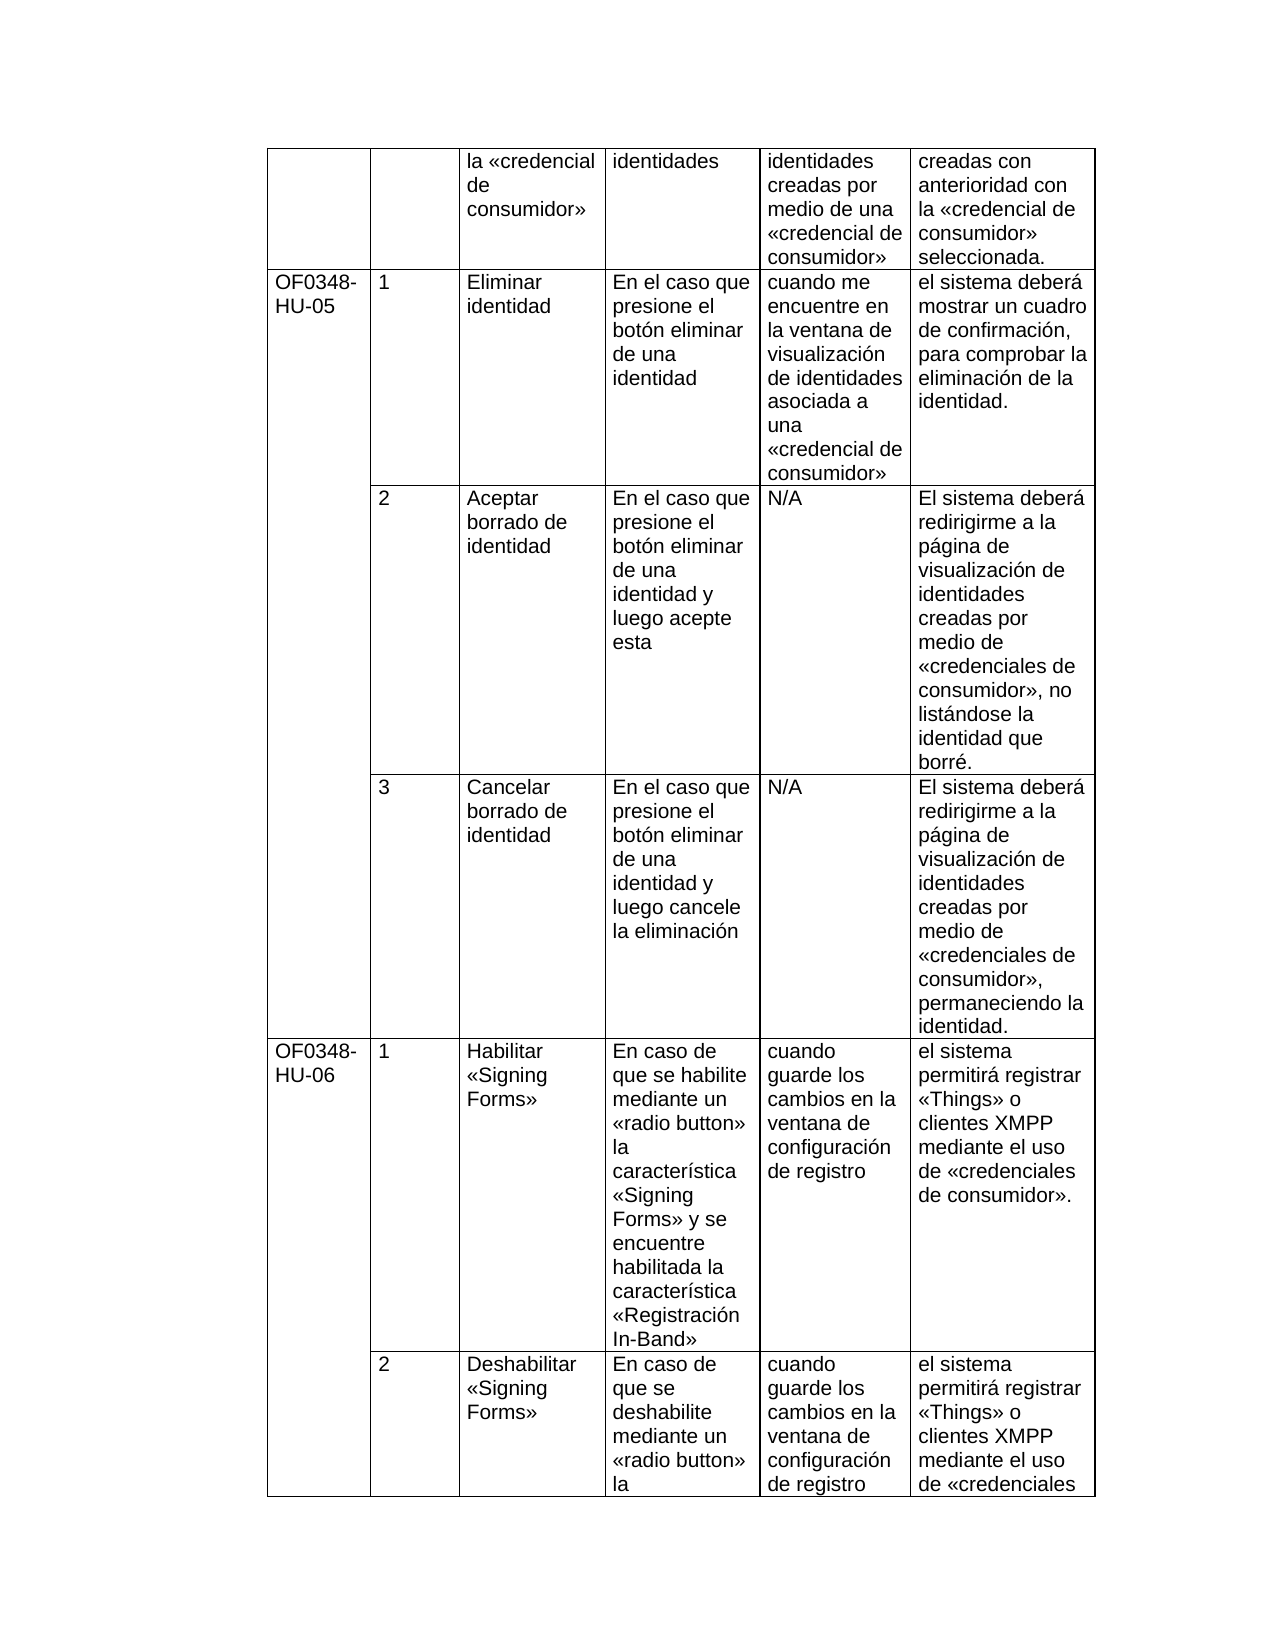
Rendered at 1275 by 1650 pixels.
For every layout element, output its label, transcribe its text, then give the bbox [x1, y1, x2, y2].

table_cell N/A [761, 486, 910, 774]
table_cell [761, 1352, 910, 1496]
table_cell 1 [371, 1039, 459, 1351]
table_cell 3 [371, 775, 459, 1038]
table_cell El sistema deberá redirigirme a la página de visualización de identidades creadas por medio de «credenciales de consumidor», no listándose la identidad que borré. [911, 486, 1094, 774]
table_cell OF0348-HU-06 [268, 1039, 370, 1496]
table_cell 1 [371, 270, 459, 485]
table_cell El sistema deberá redirigirme a la página de visualización de identidades creadas por medio de «credenciales de consumidor», permaneciendo la identidad. [911, 775, 1094, 1038]
table_cell 2 [371, 149, 459, 268]
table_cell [460, 1352, 605, 1496]
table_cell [761, 149, 910, 268]
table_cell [460, 149, 605, 268]
table_cell Cancelar borrado de identidad [460, 775, 605, 1038]
table_cell cuando guarde los cambios en la ventana de configuración de registro [761, 1039, 910, 1351]
table_cell En el caso que presione el botón eliminar de una identidad y luego acepte esta [606, 486, 759, 774]
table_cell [911, 1352, 1094, 1496]
table_cell Eliminar identidad [460, 270, 605, 485]
table_cell 2 [371, 486, 459, 774]
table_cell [606, 1352, 759, 1496]
table_cell el sistema deberá mostrar un cuadro de confirmación, para comprobar la eliminación de la identidad. [911, 270, 1094, 485]
table_cell En caso de que se habilite mediante un «radio button» la característica «Signing Forms» y se encuentre habilitada la característica «Registración In-Band» [606, 1039, 759, 1351]
table_cell cuando me encuentre en la ventana de visualización de identidades asociada a una «credencial de consumidor» [761, 270, 910, 485]
table_cell N/A [761, 775, 910, 1038]
table_cell OF0348-HU-05 [268, 270, 370, 1038]
table_cell el sistema permitirá registrar «Things» o clientes XMPP mediante el uso de «credenciales de consumidor». [911, 1039, 1094, 1351]
table_cell Habilitar «Signing Forms» [460, 1039, 605, 1351]
table_cell Aceptar borrado de identidad [460, 486, 605, 774]
table_cell En el caso que presione el botón eliminar de una identidad y luego cancele la eliminación [606, 775, 759, 1038]
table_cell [911, 149, 1094, 268]
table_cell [606, 149, 759, 268]
table_cell En el caso que presione el botón eliminar de una identidad [606, 270, 759, 485]
table_cell 2 [371, 1352, 459, 1496]
